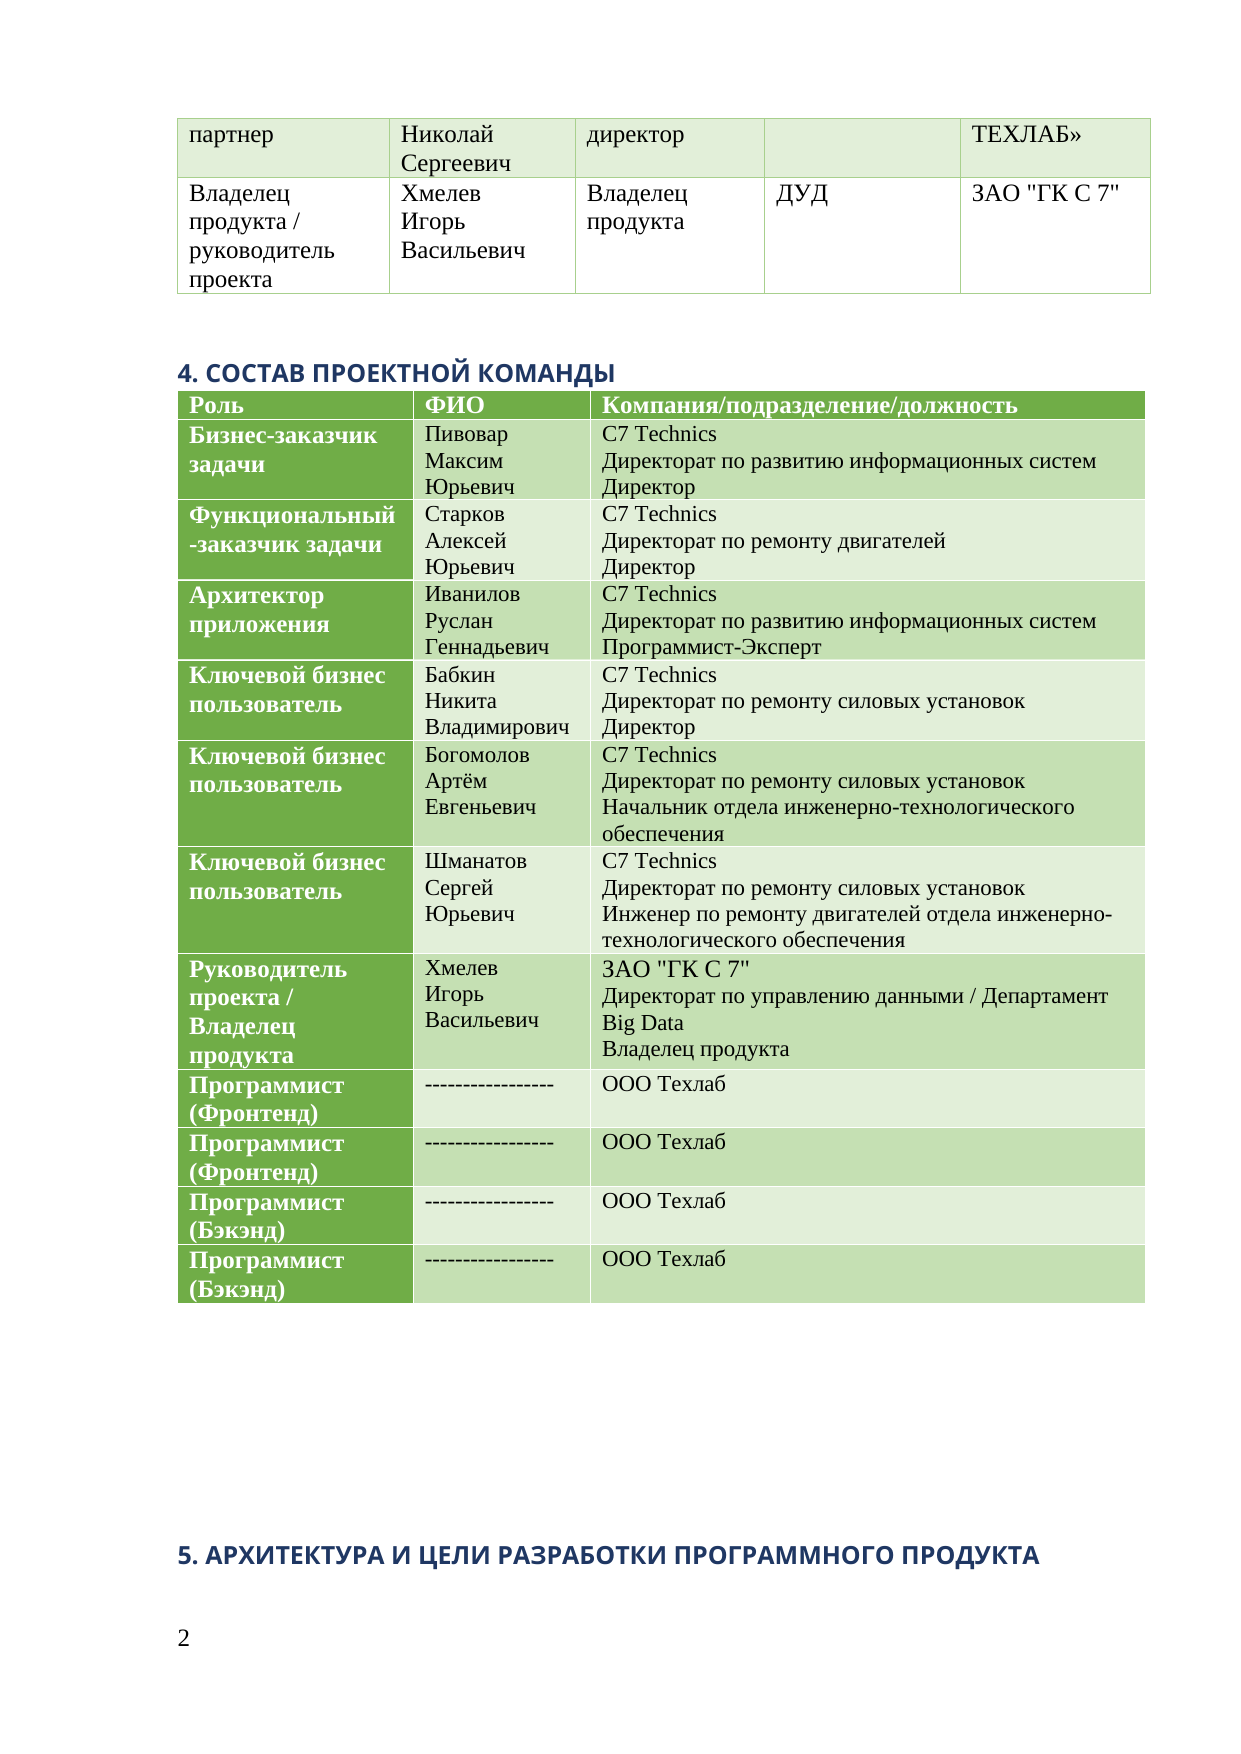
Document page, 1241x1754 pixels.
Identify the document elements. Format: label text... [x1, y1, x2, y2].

table_cell Управление [765, 119, 960, 177]
table_cell Программист (Бэкэнд) [178, 1187, 413, 1244]
table_cell ООО «С7 ТЕХЛАБ» [961, 119, 1150, 177]
table_cell ООО Техлаб [591, 1070, 1145, 1127]
table_cell ИТ-бизнес-партнер [178, 119, 389, 177]
table_cell ----------------- [414, 1070, 590, 1127]
table_cell Программист (Фронтенд) [178, 1070, 413, 1127]
table_cell C7 Technics Директорат по ремонту двигателей Директор [591, 500, 1145, 579]
table_cell Хмелев Игорь Васильевич [390, 178, 575, 293]
table_cell Ключевой бизнес пользователь [178, 661, 413, 740]
table_cell Пивовар Максим Юрьевич [414, 420, 590, 499]
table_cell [576, 119, 764, 177]
table_cell ДУД [765, 178, 960, 293]
table_cell С7 Technics Директорат по ремонту силовых установок Инженер по ремонту двигателей отдела инженерно-технологического обеспечения [591, 847, 1145, 953]
table_cell ----------------- [414, 1187, 590, 1244]
table_cell Бабкин Никита Владимирович [414, 661, 590, 740]
table_cell Руководитель проекта / Владелец продукта [178, 954, 413, 1069]
table_cell ООО Техлаб [591, 1187, 1145, 1244]
subtitle 5. АРХИТЕКТУРА И ЦЕЛИ РАЗРАБОТКИ ПРОГРАММНОГО ПРОДУКТА [177, 1538, 1152, 1572]
table_cell ----------------- [414, 1245, 590, 1303]
table_cell ----------------- [414, 1128, 590, 1186]
table_cell Хмелев Игорь Васильевич [414, 954, 590, 1069]
table_cell ООО Техлаб [591, 1128, 1145, 1186]
table_cell Владелец продукта / руководитель проекта [178, 178, 389, 293]
table_cell С7 Technics Директорат по ремонту силовых установок Начальник отдела инженерно-технологического обеспечения [591, 741, 1145, 846]
table_cell Старков Алексей Юрьевич [414, 500, 590, 579]
table_cell Шманатов Сергей Юрьевич [414, 847, 590, 953]
table_cell Богомолов Артём Евгеньевич [414, 741, 590, 846]
table_cell Функциональный -заказчик задачи [178, 500, 413, 579]
table_cell C7 Technics Директорат по развитию информационных систем Директор [591, 420, 1145, 499]
table_cell Архитектор приложения [178, 581, 413, 659]
table_cell Владелец продукта [576, 178, 764, 293]
table_cell Ключевой бизнес пользователь [178, 741, 413, 846]
table_cell ЗАО "ГК С 7" [961, 178, 1150, 293]
table_cell Ключевой бизнес пользователь [178, 847, 413, 953]
table_header ФИО [414, 391, 590, 419]
table_cell Бизнес-заказчик задачи [178, 420, 413, 499]
table_header Роль [178, 391, 413, 419]
table_cell ЗАО "ГК С 7" Директорат по управлению данными / Департамент Big Data Владелец продукта [591, 954, 1145, 1069]
table_header Компания/подразделение/должность [591, 391, 1145, 419]
table_cell ООО Техлаб [591, 1245, 1145, 1303]
table_cell Программист (Фронтенд) [178, 1128, 413, 1186]
table_cell С7 Technics Директорат по развитию информационных систем Программист-Эксперт [591, 581, 1145, 659]
table_cell Программист (Бэкэнд) [178, 1245, 413, 1303]
table_cell Иванилов Руслан Геннадьевич [414, 581, 590, 659]
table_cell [390, 119, 575, 177]
table_cell С7 Technics Директорат по ремонту силовых установок Директор [591, 661, 1145, 740]
subtitle 4. СОСТАВ ПРОЕКТНОЙ КОМАНДЫ [177, 355, 1152, 389]
